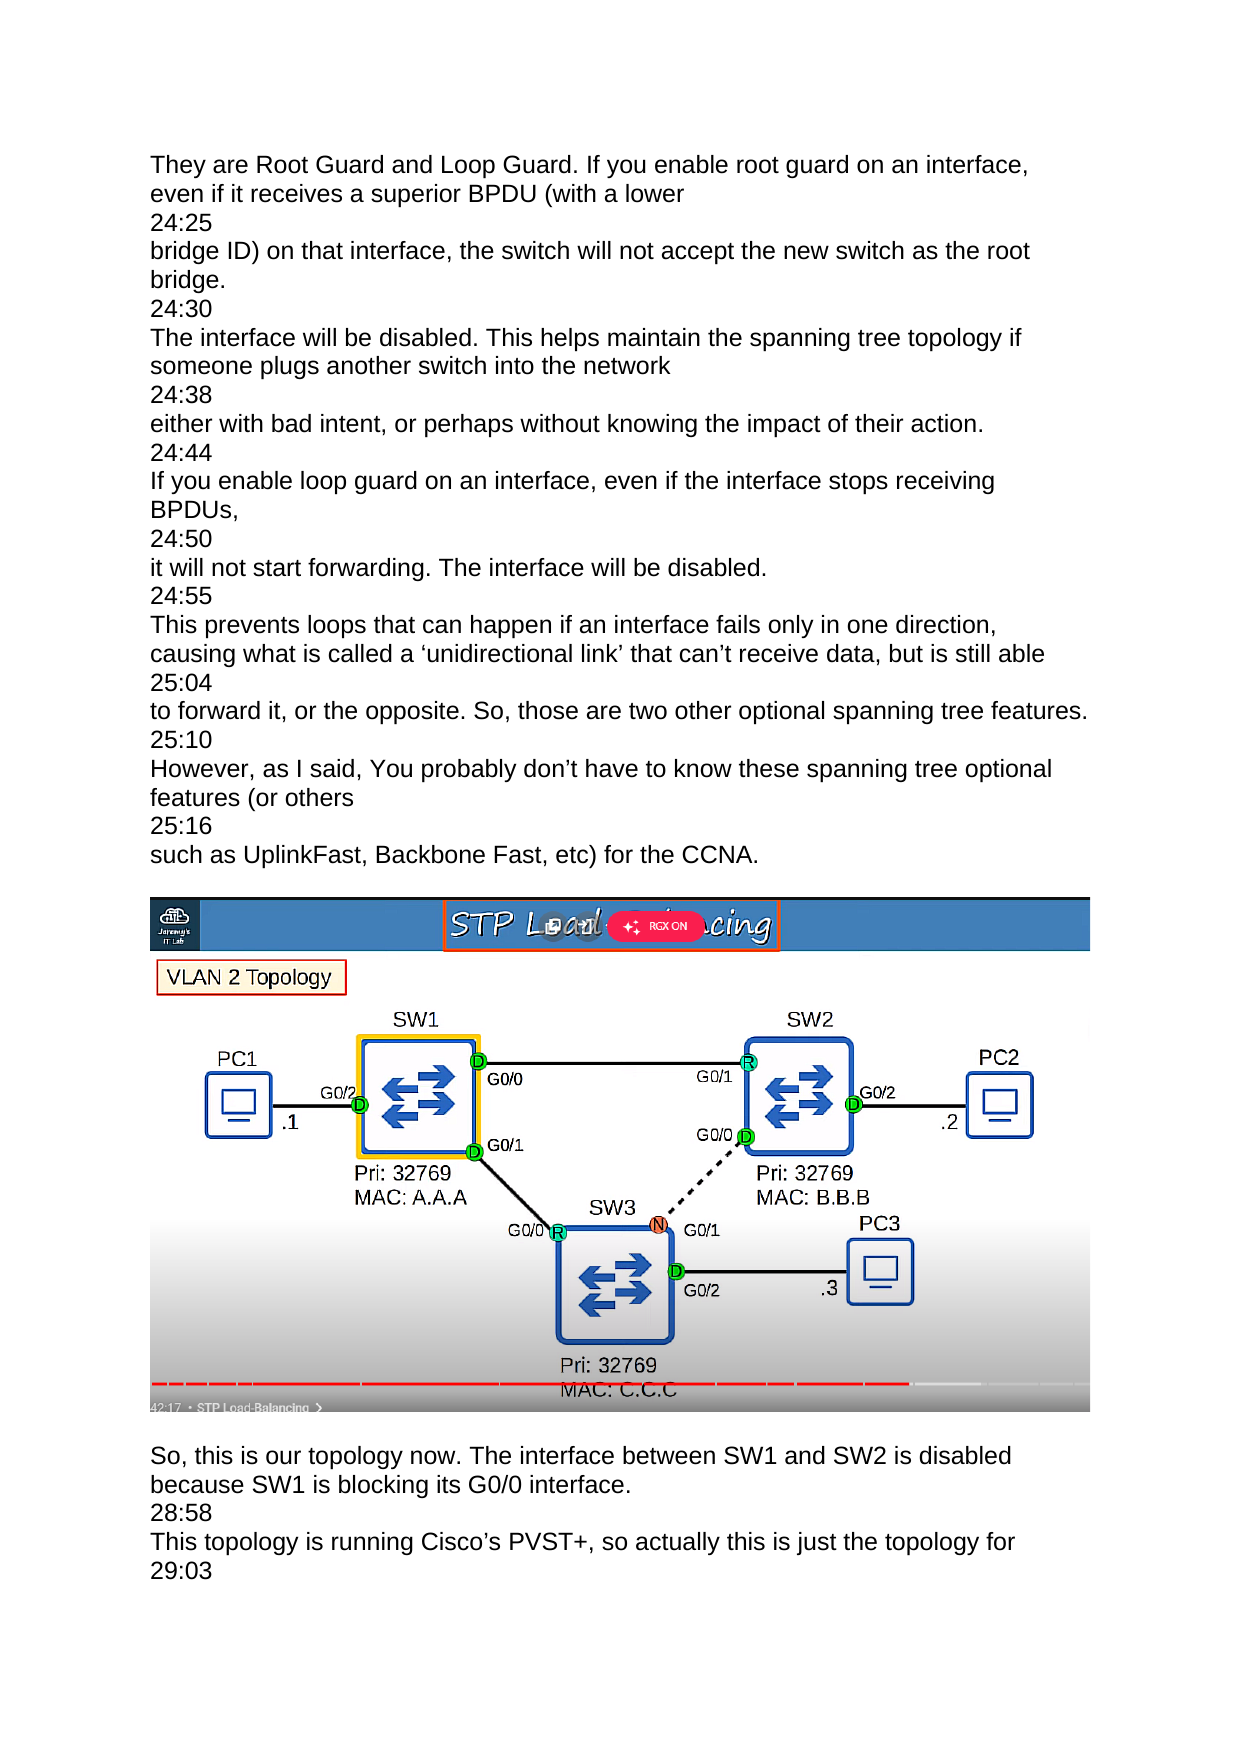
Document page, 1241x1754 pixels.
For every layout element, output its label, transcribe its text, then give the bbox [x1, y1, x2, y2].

text If you enable loop guard on an interface, even if the interface stops receiving BPDUs, [150, 466, 1090, 524]
text 24:25 [150, 207, 1090, 236]
text 25:16 [150, 811, 1090, 840]
text This prevents loops that can happen if an interface fails only in one direction, causing what is called a ‘unidirectional link’ that can’t receive data, but is still able [150, 610, 1090, 667]
text 24:55 [150, 581, 1090, 610]
text They are Root Guard and Loop Guard. If you enable root guard on an interface, even if it receives a superior BPDU (with a lower [150, 150, 1090, 207]
text 24:44 [150, 437, 1090, 466]
text bridge ID) on that interface, the switch will not accept the new switch as the root bridge. [150, 236, 1090, 294]
text 25:10 [150, 725, 1090, 754]
text This topology is running Cisco’s PVST+, so actually this is just the topology for [150, 1527, 1090, 1556]
text However, as I said, You probably don’t have to know these spanning tree optional features (or others [150, 754, 1090, 811]
text to forward it, or the opposite. So, those are two other optional spanning tree features. [150, 696, 1090, 725]
text it will not start forwarding. The interface will be disabled. [150, 552, 1090, 581]
text 29:03 [150, 1556, 1090, 1584]
text The interface will be disabled. This helps maintain the spanning tree topology if someone plugs another switch into the network [150, 322, 1090, 380]
text 24:30 [150, 294, 1090, 322]
text 24:50 [150, 524, 1090, 552]
text 25:04 [150, 667, 1090, 696]
text either with bad intent, or perhaps without knowing the impact of their action. [150, 409, 1090, 437]
text 28:58 [150, 1498, 1090, 1527]
text 24:38 [150, 380, 1090, 409]
text such as UplinkFast, Backbone Fast, etc) for the CCNA. [150, 840, 1090, 869]
text So, this is our topology now. The interface between SW1 and SW2 is disabled because SW1 is blocking its G0/0 interface. [150, 1441, 1090, 1498]
